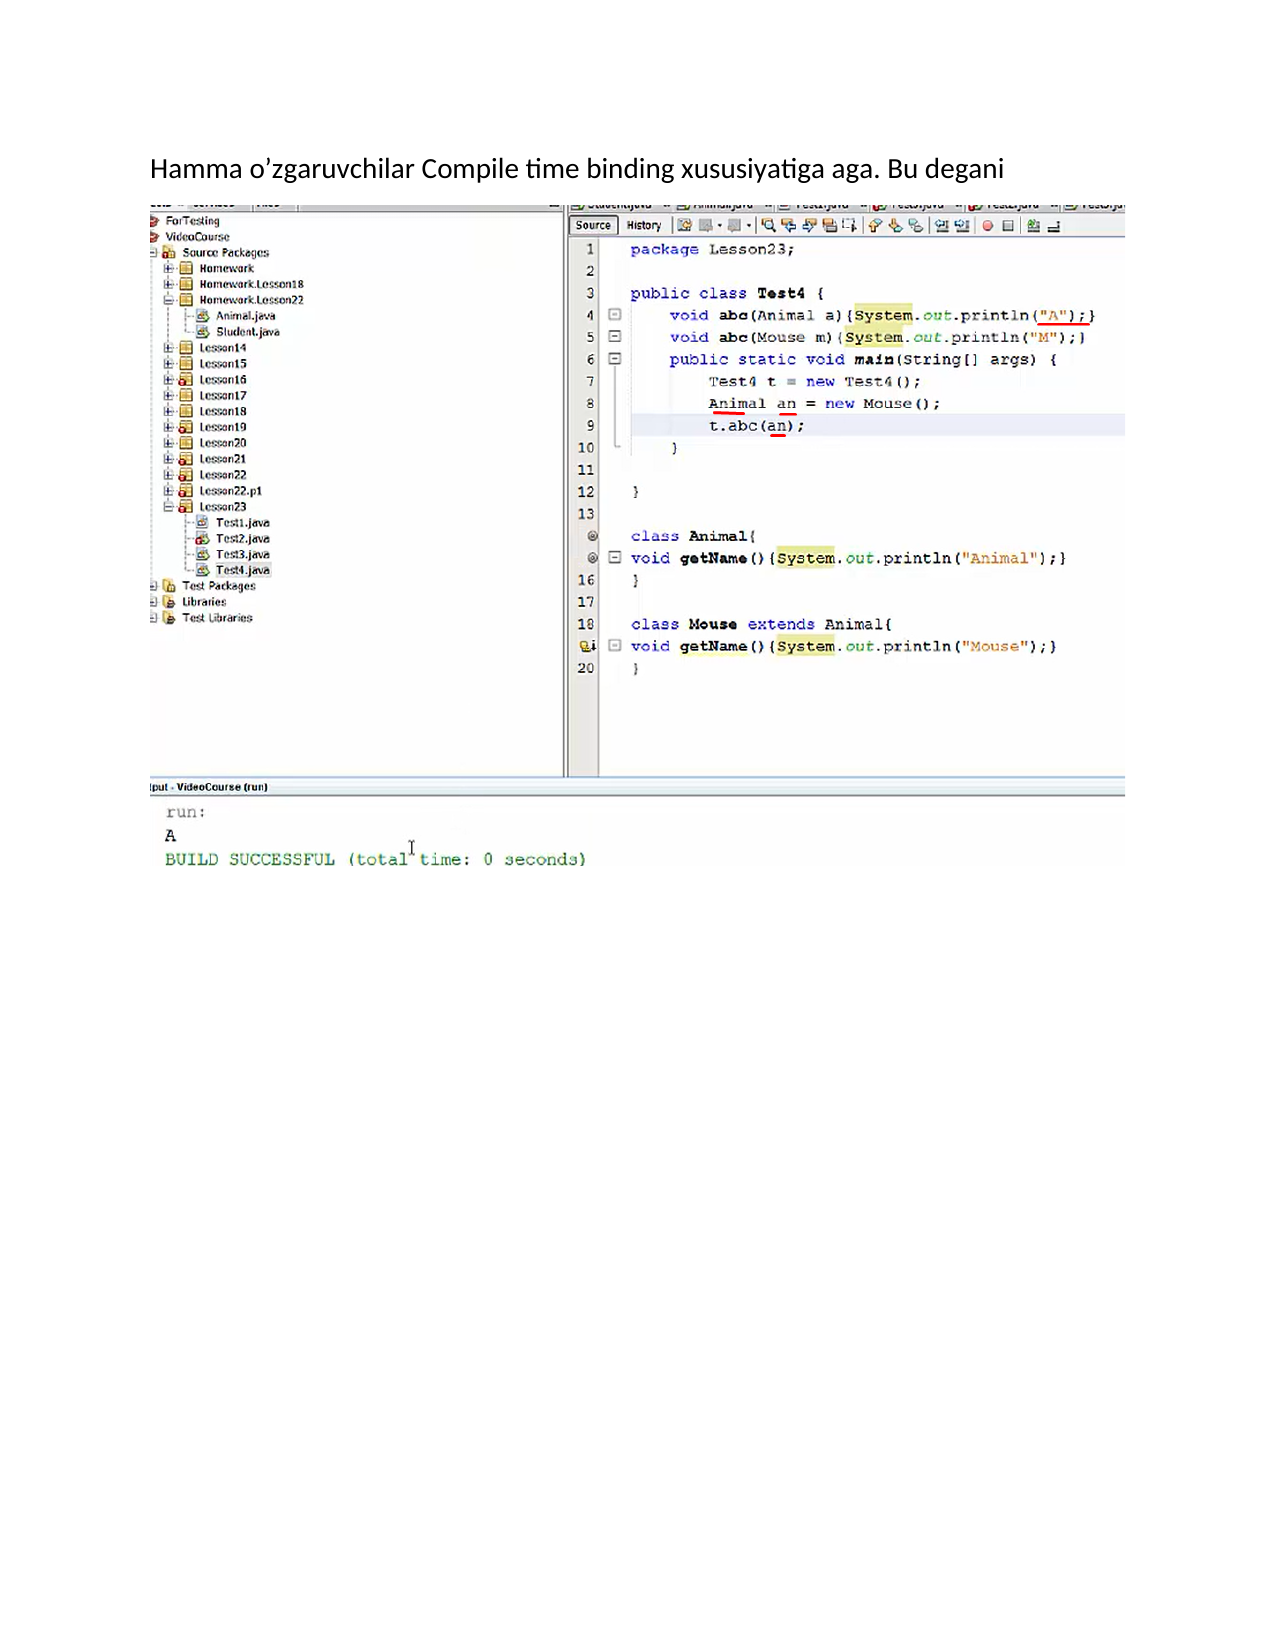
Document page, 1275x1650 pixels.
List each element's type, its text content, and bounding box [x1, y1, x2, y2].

text Hamma o’zgaruvchilar Compile time binding xususiyatiga aga. Bu degani [150, 150, 1125, 186]
picture [150, 205, 1125, 866]
